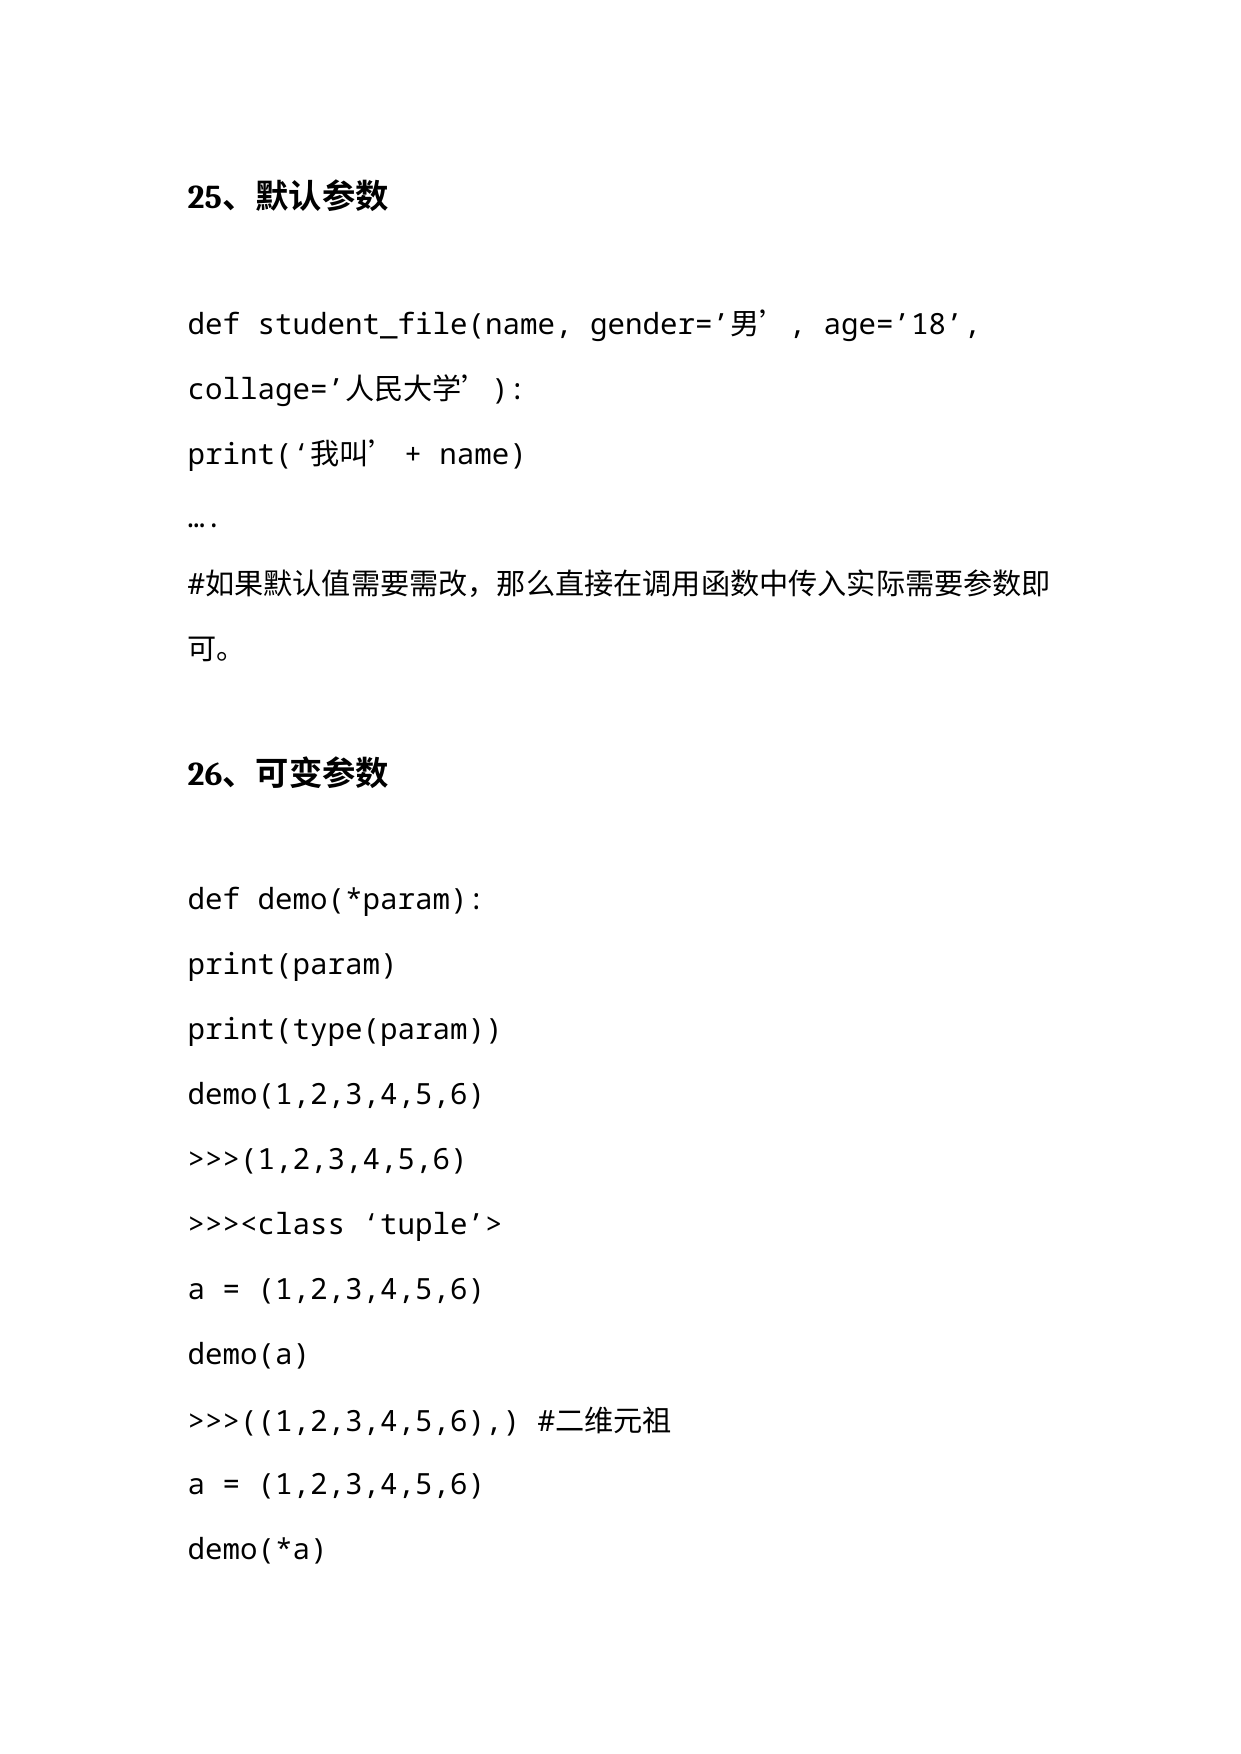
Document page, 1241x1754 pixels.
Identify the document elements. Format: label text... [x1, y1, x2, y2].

text >>>((1,2,3,4,5,6),) #二维元祖 [187, 1386, 1053, 1451]
text >>><class ‘tuple’> [187, 1191, 1053, 1256]
text demo(1,2,3,4,5,6) [187, 1061, 1053, 1126]
subtitle 25、默认参数 [187, 162, 1053, 227]
text print(type(param)) [187, 996, 1053, 1061]
text print(‘我叫’ + name) [187, 419, 1053, 484]
text def demo(*param): [187, 866, 1053, 931]
text print(param) [187, 931, 1053, 996]
text a = (1,2,3,4,5,6) [187, 1256, 1053, 1321]
text def student_file(name, gender=’男’, age=’18’, collage=’人民大学’): [187, 289, 1053, 419]
text #如果默认值需要需改，那么直接在调用函数中传入实际需要参数即可。 [187, 549, 1053, 679]
text a = (1,2,3,4,5,6) [187, 1451, 1053, 1516]
subtitle 26、可变参数 [187, 739, 1053, 804]
text demo(*a) [187, 1516, 1053, 1581]
text >>>(1,2,3,4,5,6) [187, 1126, 1053, 1191]
text …. [187, 484, 1053, 549]
text demo(a) [187, 1321, 1053, 1386]
